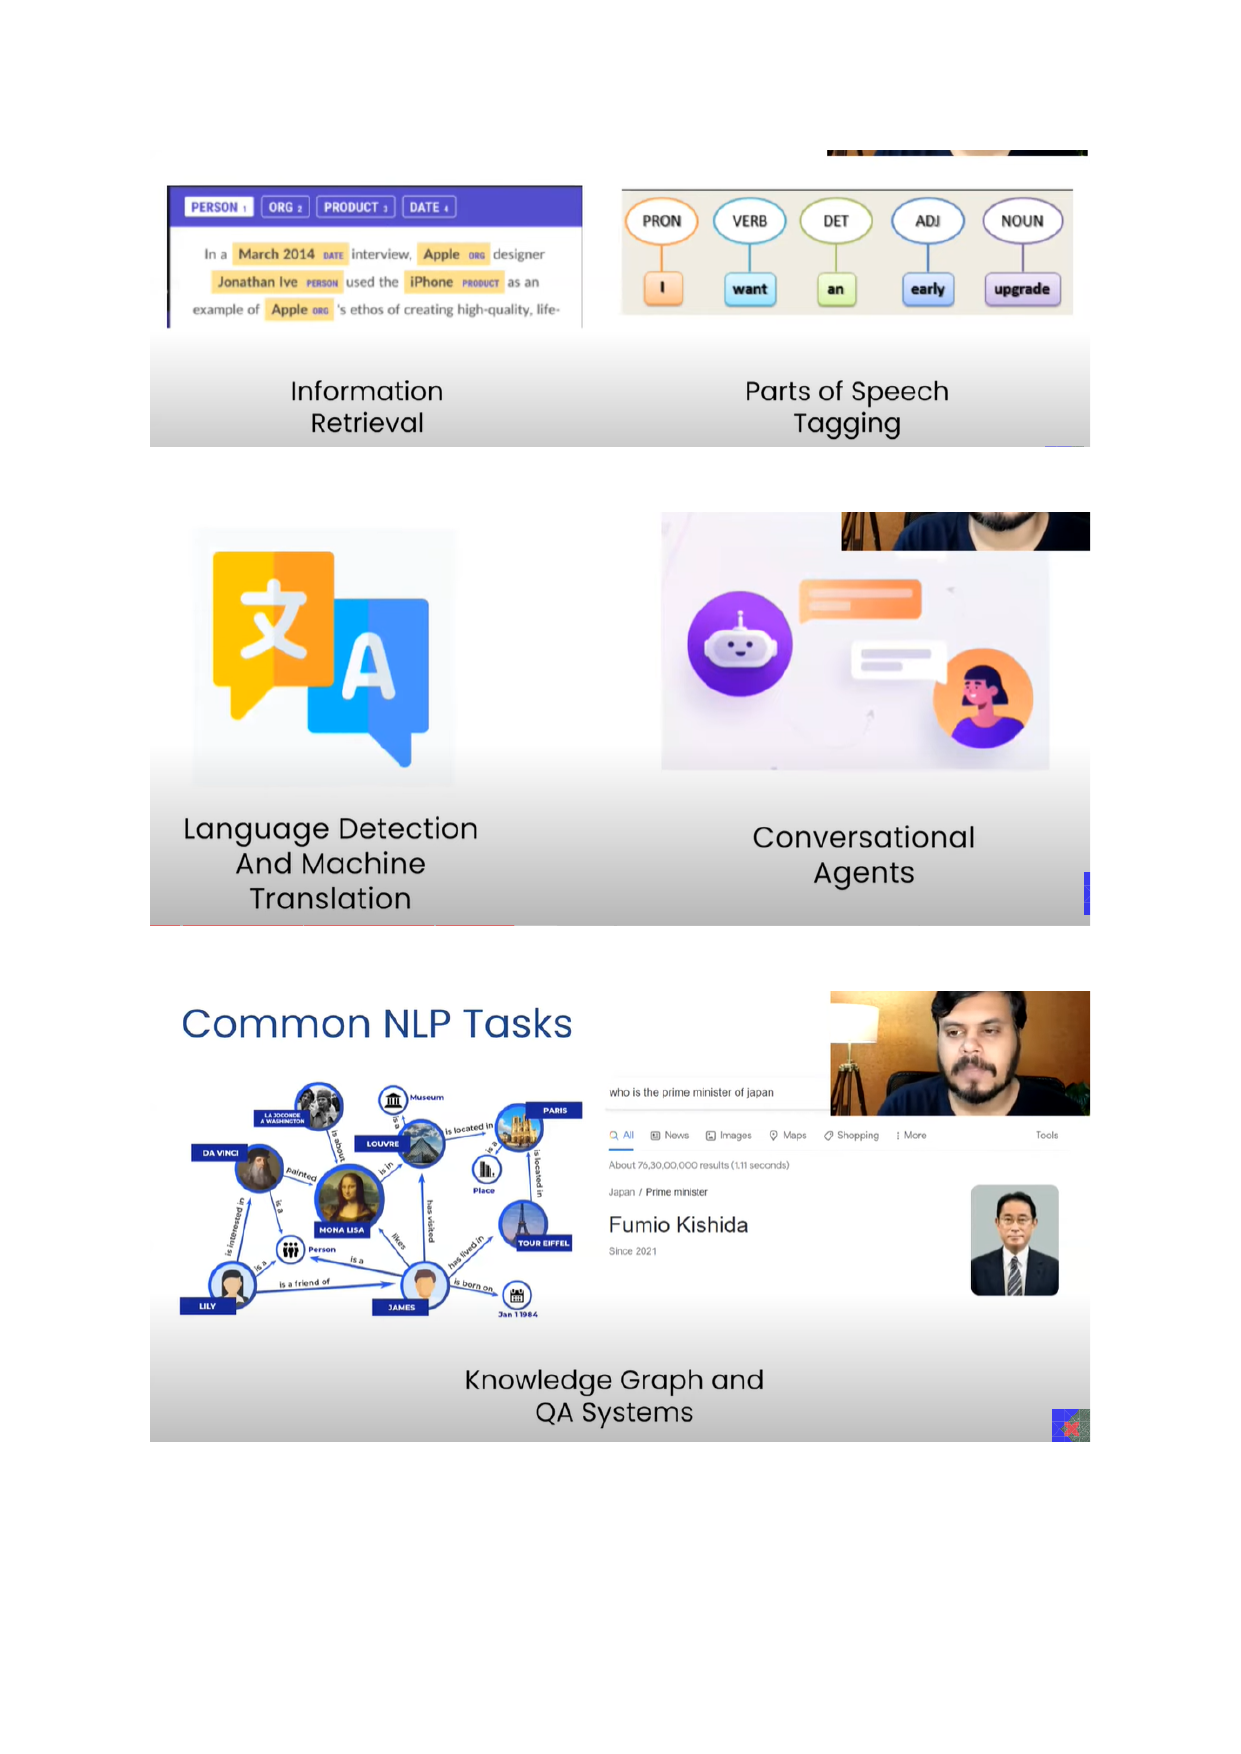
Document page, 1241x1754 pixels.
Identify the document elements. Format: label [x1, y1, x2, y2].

picture [150, 512, 1091, 926]
picture [150, 150, 1091, 447]
picture [150, 991, 1091, 1442]
